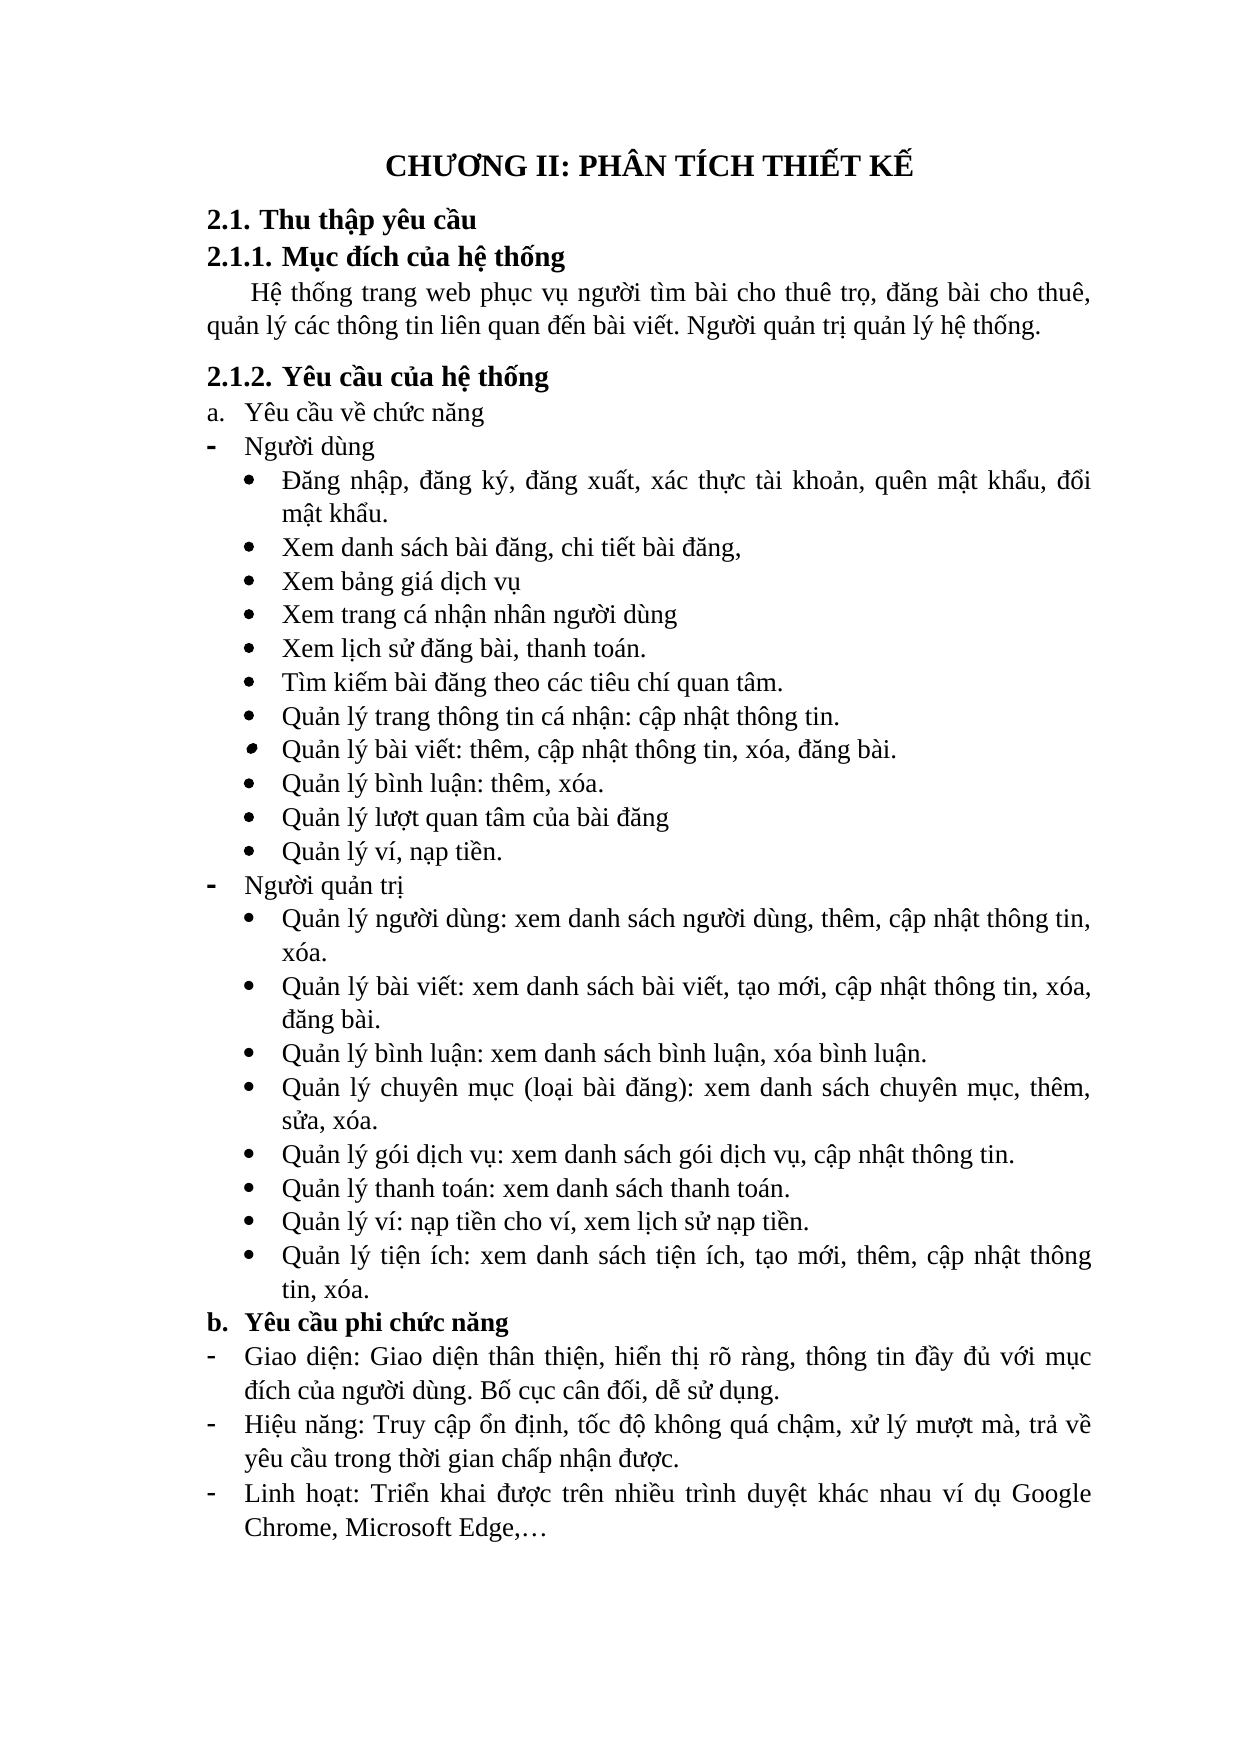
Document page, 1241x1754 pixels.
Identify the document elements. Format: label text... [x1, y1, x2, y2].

list Hiệu năng: Truy cập ổn định, tốc độ không quá chậm, xử lý mượt mà, trả về yêu cầu trong thời gian chấp nhận được. [207, 1408, 1093, 1474]
list Quản lý bài viết: xem danh sách bài viết, tạo mới, cập nhật thông tin, xóa, đăng bài. [244, 970, 1093, 1034]
list Quản lý gói dịch vụ: xem danh sách gói dịch vụ, cập nhật thông tin. [244, 1138, 1093, 1169]
list Xem trang cá nhận nhân người dùng [244, 598, 1093, 630]
list Quản lý người dùng: xem danh sách người dùng, thêm, cập nhật thông tin, xóa. [244, 903, 1093, 967]
list Quản lý thanh toán: xem danh sách thanh toán. [244, 1172, 1093, 1203]
list Tìm kiếm bài đăng theo các tiêu chí quan tâm. [244, 666, 1093, 697]
list Yêu cầu phi chức năng [207, 1306, 1093, 1337]
list Xem lịch sử đăng bài, thanh toán. [244, 632, 1093, 663]
list Người dùng [207, 430, 1093, 461]
list Yêu cầu của hệ thống [207, 359, 1093, 393]
list Quản lý bài viết: thêm, cập nhật thông tin, xóa, đăng bài. [244, 733, 1093, 765]
list Quản lý lượt quan tâm của bài đăng [244, 801, 1093, 833]
list Thu thập yêu cầu [207, 202, 1093, 236]
list Mục đích của hệ thống [207, 239, 1093, 272]
list Quản lý ví, nạp tiền. [244, 835, 1093, 866]
list Quản lý bình luận: thêm, xóa. [244, 768, 1093, 799]
list Xem bảng giá dịch vụ [244, 565, 1093, 596]
list Quản lý chuyên mục (loại bài đăng): xem danh sách chuyên mục, thêm, sửa, xóa. [244, 1071, 1093, 1136]
list Quản lý bình luận: xem danh sách bình luận, xóa bình luận. [244, 1037, 1093, 1068]
list Quản lý ví: nạp tiền cho ví, xem lịch sử nạp tiền. [244, 1205, 1093, 1237]
list Quản lý trang thông tin cá nhận: cập nhật thông tin. [244, 700, 1093, 731]
list Giao diện: Giao diện thân thiện, hiển thị rõ ràng, thông tin đầy đủ với mục đích của người dùng. Bố cục cân đối, dễ sử dụng. [207, 1340, 1093, 1405]
subtitle : PHÂN TÍCH THIẾT KẾ [207, 148, 1093, 183]
list Quản lý tiện ích: xem danh sách tiện ích, tạo mới, thêm, cập nhật thông tin, xóa. [244, 1239, 1093, 1304]
list Xem danh sách bài đăng, chi tiết bài đăng, [244, 531, 1093, 562]
list Yêu cầu về chức năng [207, 396, 1093, 428]
list Linh hoạt: Triển khai được trên nhiều trình duyệt khác nhau ví dụ Google Chrome, Microsoft Edge,… [207, 1477, 1093, 1542]
list Người quản trị [207, 869, 1093, 900]
text Hệ thống trang web phục vụ người tìm bài cho thuê trọ, đăng bài cho thuê, quản lý các thông tin liên quan đến bài viết. Người quản trị quản lý hệ thống. [207, 276, 1093, 341]
list Đăng nhập, đăng ký, đăng xuất, xác thực tài khoản, quên mật khẩu, đổi mật khẩu. [244, 464, 1093, 528]
